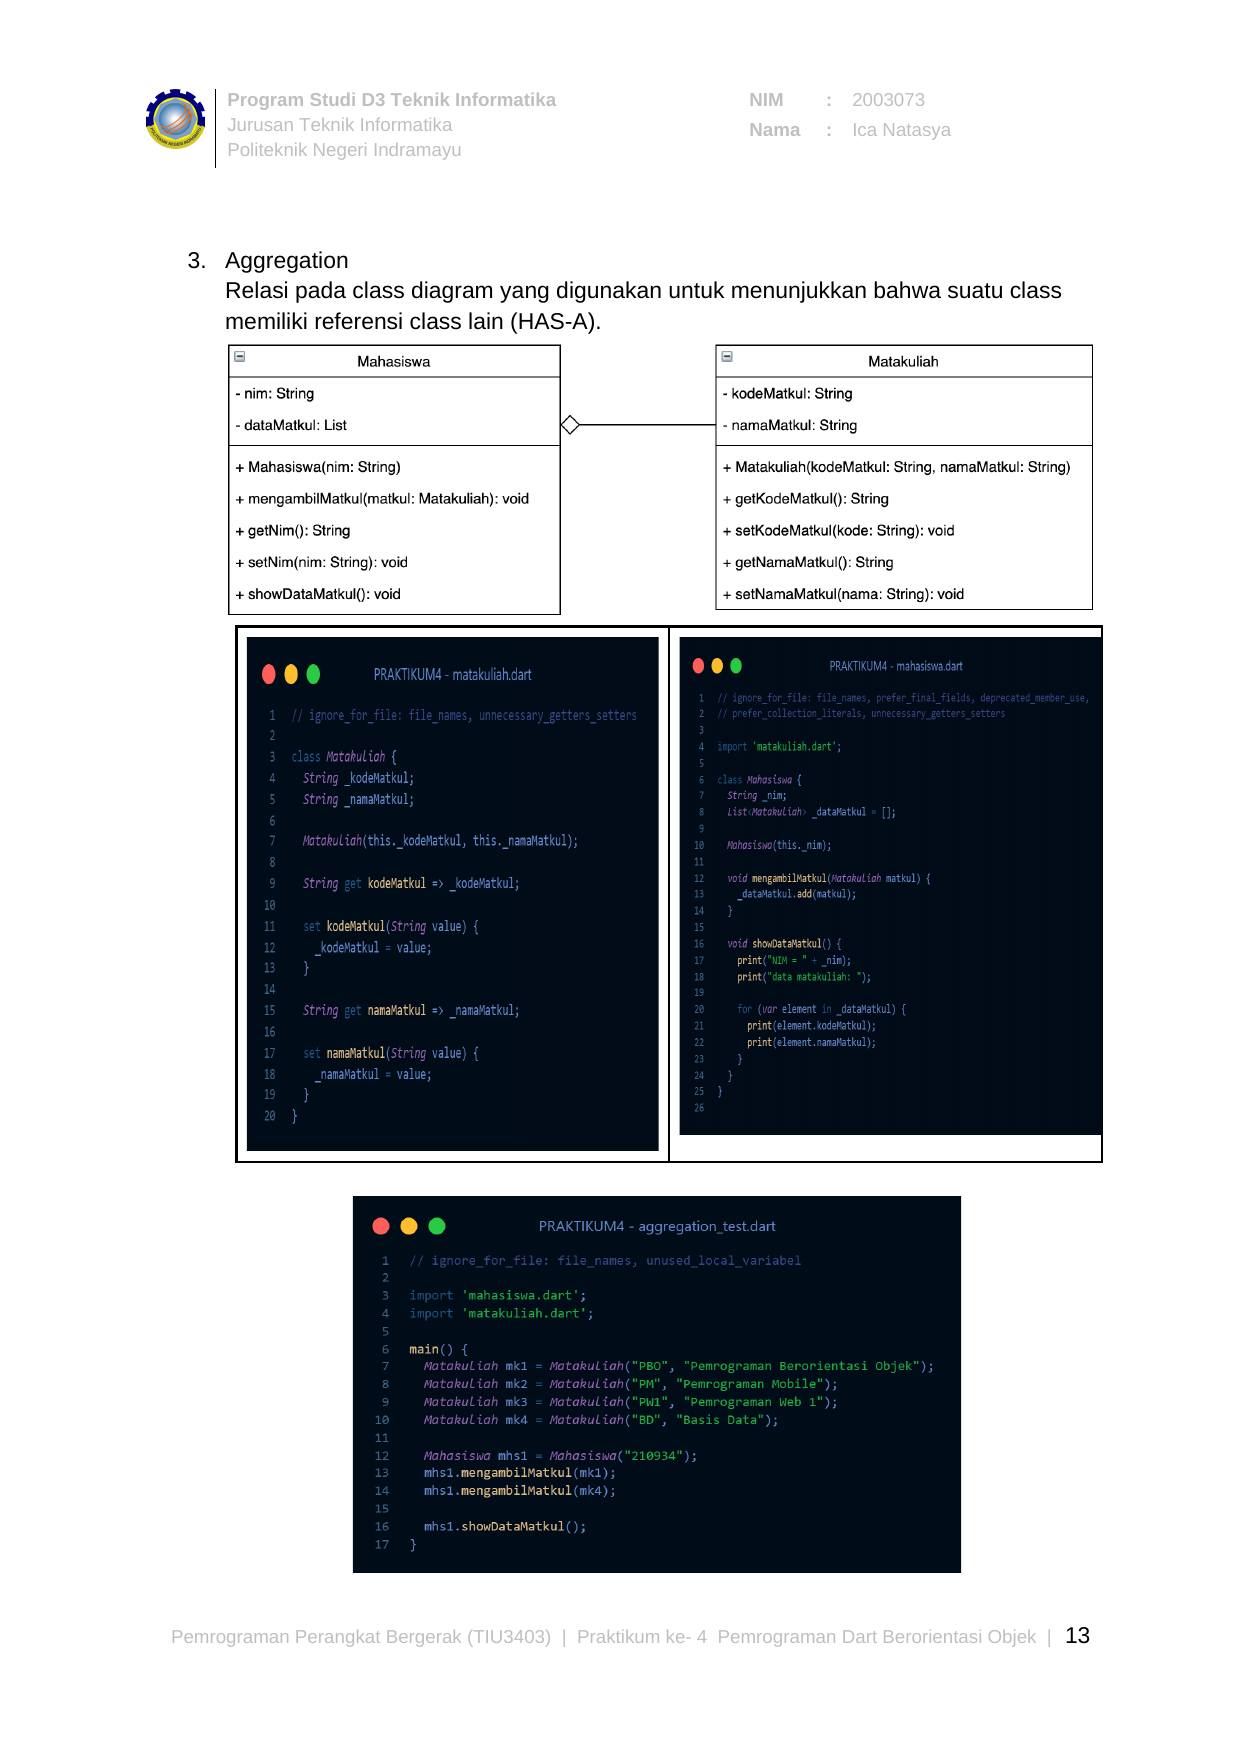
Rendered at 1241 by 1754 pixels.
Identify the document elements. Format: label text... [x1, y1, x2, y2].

text Relasi pada class diagram yang digunakan untuk menunjukkan bahwa suatu class memiliki referensi class lain (HAS-A). [225, 277, 1090, 334]
table_header [238, 628, 668, 1161]
picture [679, 637, 1102, 1135]
picture [223, 337, 1100, 622]
picture [146, 89, 205, 149]
table_header [670, 628, 1101, 1161]
list Aggregation [187, 247, 1090, 273]
picture [352, 1196, 962, 1573]
picture [246, 637, 659, 1151]
